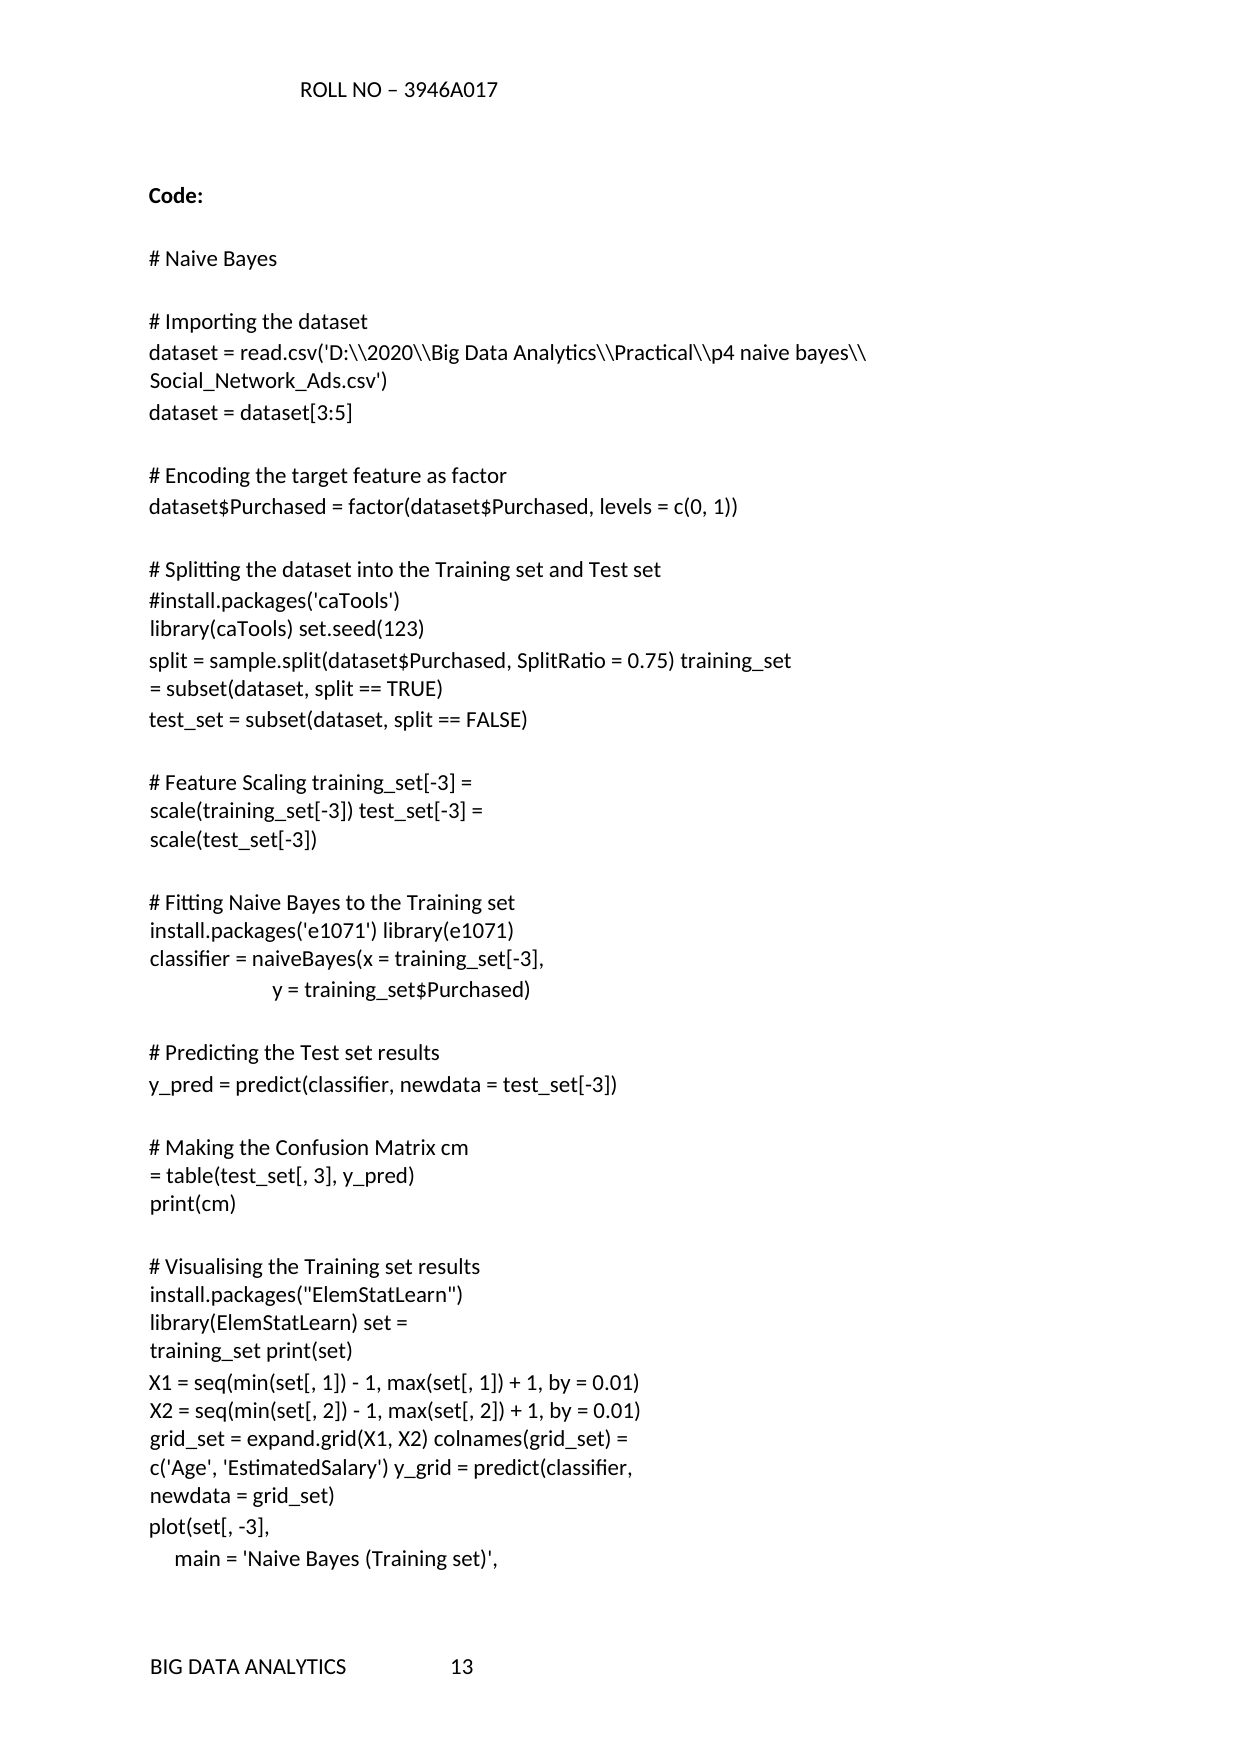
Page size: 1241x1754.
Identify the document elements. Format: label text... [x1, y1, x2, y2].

text main = 'Naive Bayes (Training set)', [148, 1544, 1090, 1572]
text # Fitting Naive Bayes to the Training set install.packages('e1071') library(e1071) classifier = naiveBayes(x = training_set[-3], [148, 888, 551, 972]
text # Encoding the target feature as factor [148, 461, 1090, 489]
text Code: [148, 181, 1092, 209]
text split = sample.split(dataset$Purchased, SplitRatio = 0.75) training_set = subset(dataset, split == TRUE) [148, 646, 795, 702]
text # Visualising the Training set results install.packages("ElemStatLearn") library(ElemStatLearn) set = training_set print(set) [148, 1252, 487, 1365]
text # Making the Confusion Matrix cm = table(test_set[, 3], y_pred) print(cm) [148, 1133, 471, 1217]
text # Importing the dataset [148, 307, 1090, 335]
text dataset$Purchased = factor(dataset$Purchased, levels = c(0, 1)) [148, 492, 1090, 520]
text # Feature Scaling training_set[-3] = scale(training_set[-3]) test_set[-3] = scale(test_set[-3]) [148, 768, 526, 853]
text dataset = read.csv('D:\\2020\\Big Data Analytics\\Practical\\p4 naive bayes\\Social_Network_Ads.csv') [148, 338, 1090, 394]
text # Naive Bayes [148, 244, 1090, 272]
text test_set = subset(dataset, split == FALSE) [148, 706, 1090, 734]
text # Predicting the Test set results [148, 1038, 1090, 1066]
text plot(set[, -3], [148, 1512, 1090, 1541]
text #install.packages('caTools') library(caTools) set.seed(123) [148, 586, 426, 642]
text dataset = dataset[3:5] [148, 398, 1090, 426]
text # Splitting the dataset into the Training set and Test set [148, 555, 1090, 583]
text y = training_set$Purchased) [148, 976, 1090, 1004]
text y_pred = predict(classifier, newdata = test_set[-3]) [148, 1070, 1090, 1098]
text X1 = seq(min(set[, 1]) - 1, max(set[, 1]) + 1, by = 0.01) X2 = seq(min(set[, 2]) - 1, max(set[, 2]) + 1, by = 0.01) grid_set = expand.grid(X1, X2) colnames(grid_set) = c('Age', 'EstimatedSalary') y_grid = predict(classifier, newdata = grid_set) [148, 1368, 648, 1509]
